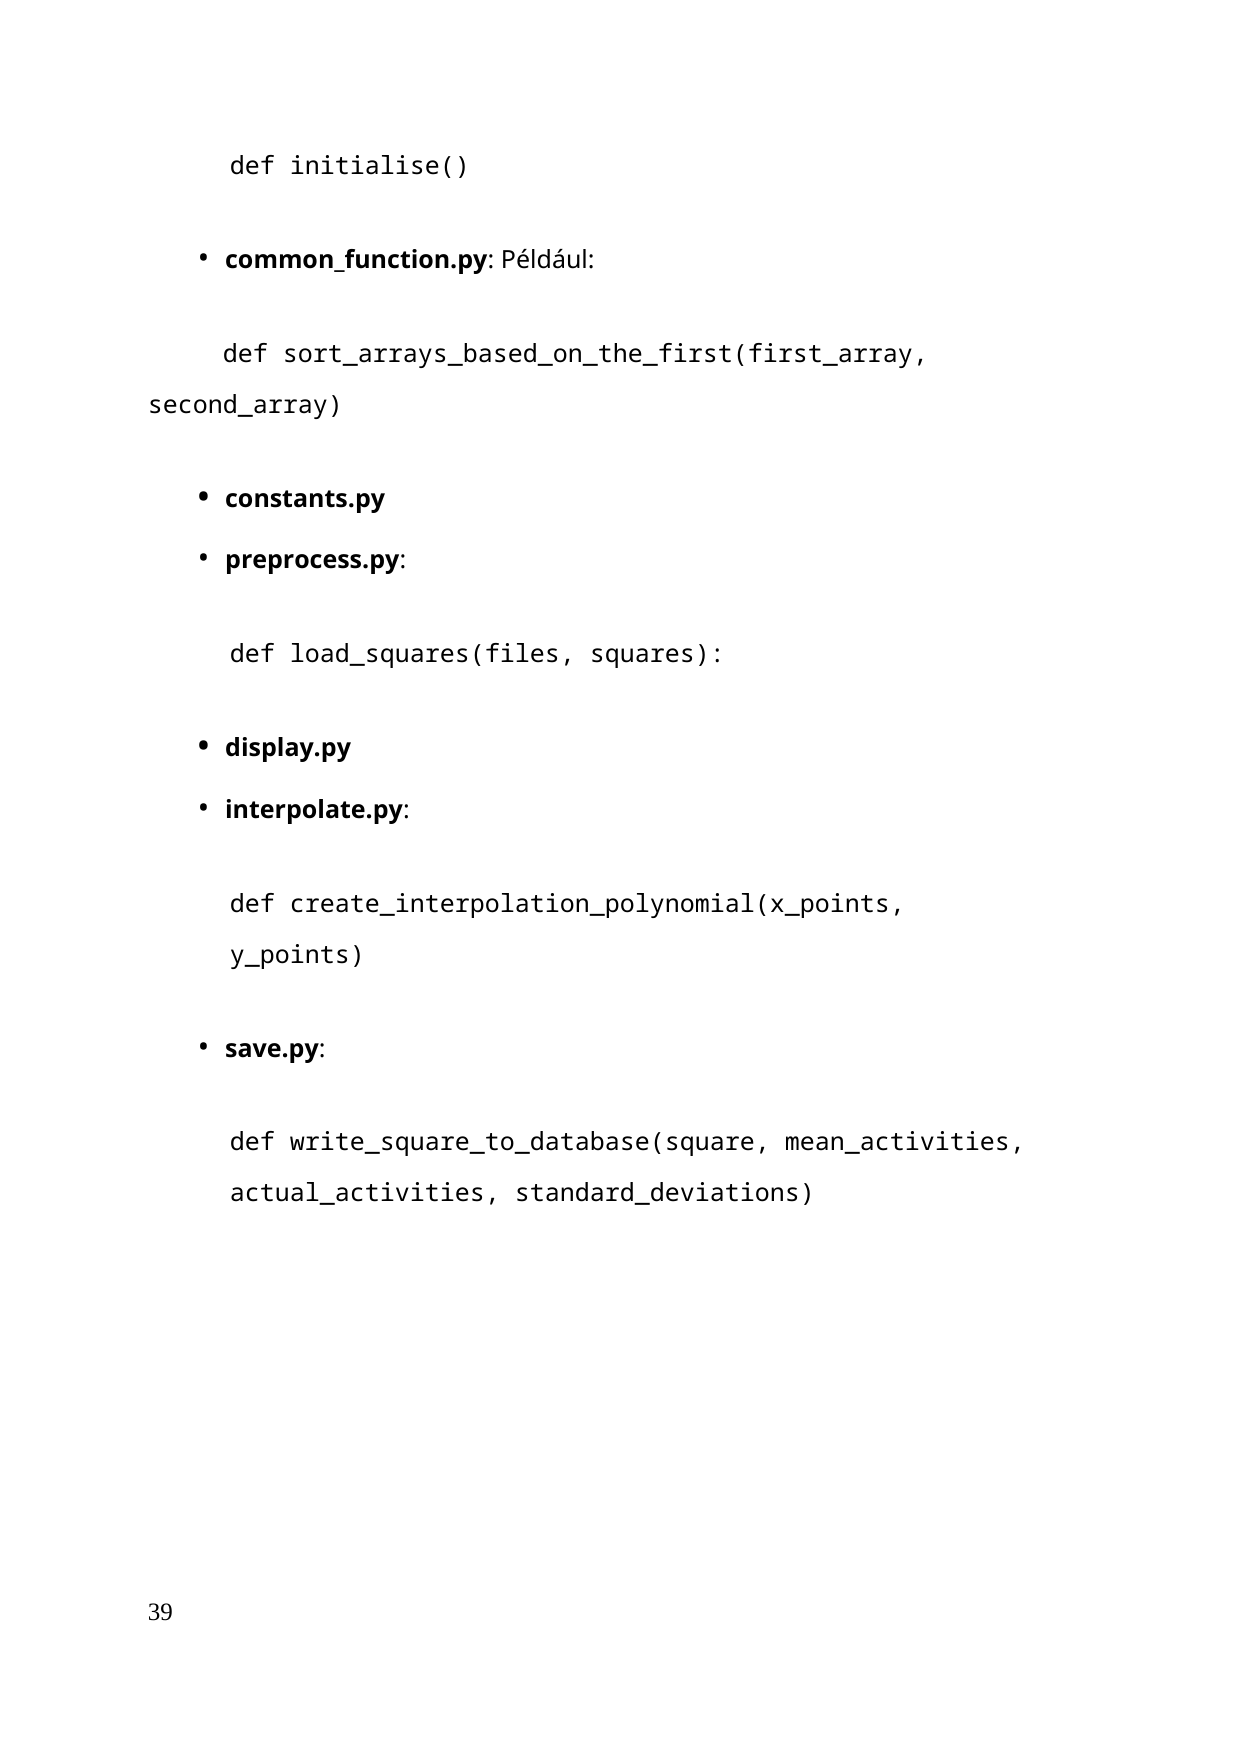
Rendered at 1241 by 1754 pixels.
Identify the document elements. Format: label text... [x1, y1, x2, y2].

list save.py: [198, 1025, 1033, 1066]
list constants.py [198, 475, 1033, 516]
list display.py [198, 724, 1033, 766]
text def load_squares(files, squares): [229, 636, 1033, 670]
text def write_square_to_database(square, mean_activities, actual_activities, standard_deviations) [229, 1124, 1033, 1209]
text def initialise() [229, 148, 1033, 182]
list preprocess.py: [198, 537, 1033, 578]
text def sort_arrays_based_on_the_first(first_array, second_array) [148, 335, 1033, 421]
list common_function.py: Például: [198, 236, 1033, 277]
text def create_interpolation_polynomial(x_points, y_points) [229, 885, 1033, 970]
list interpolate.py: [198, 786, 1033, 827]
